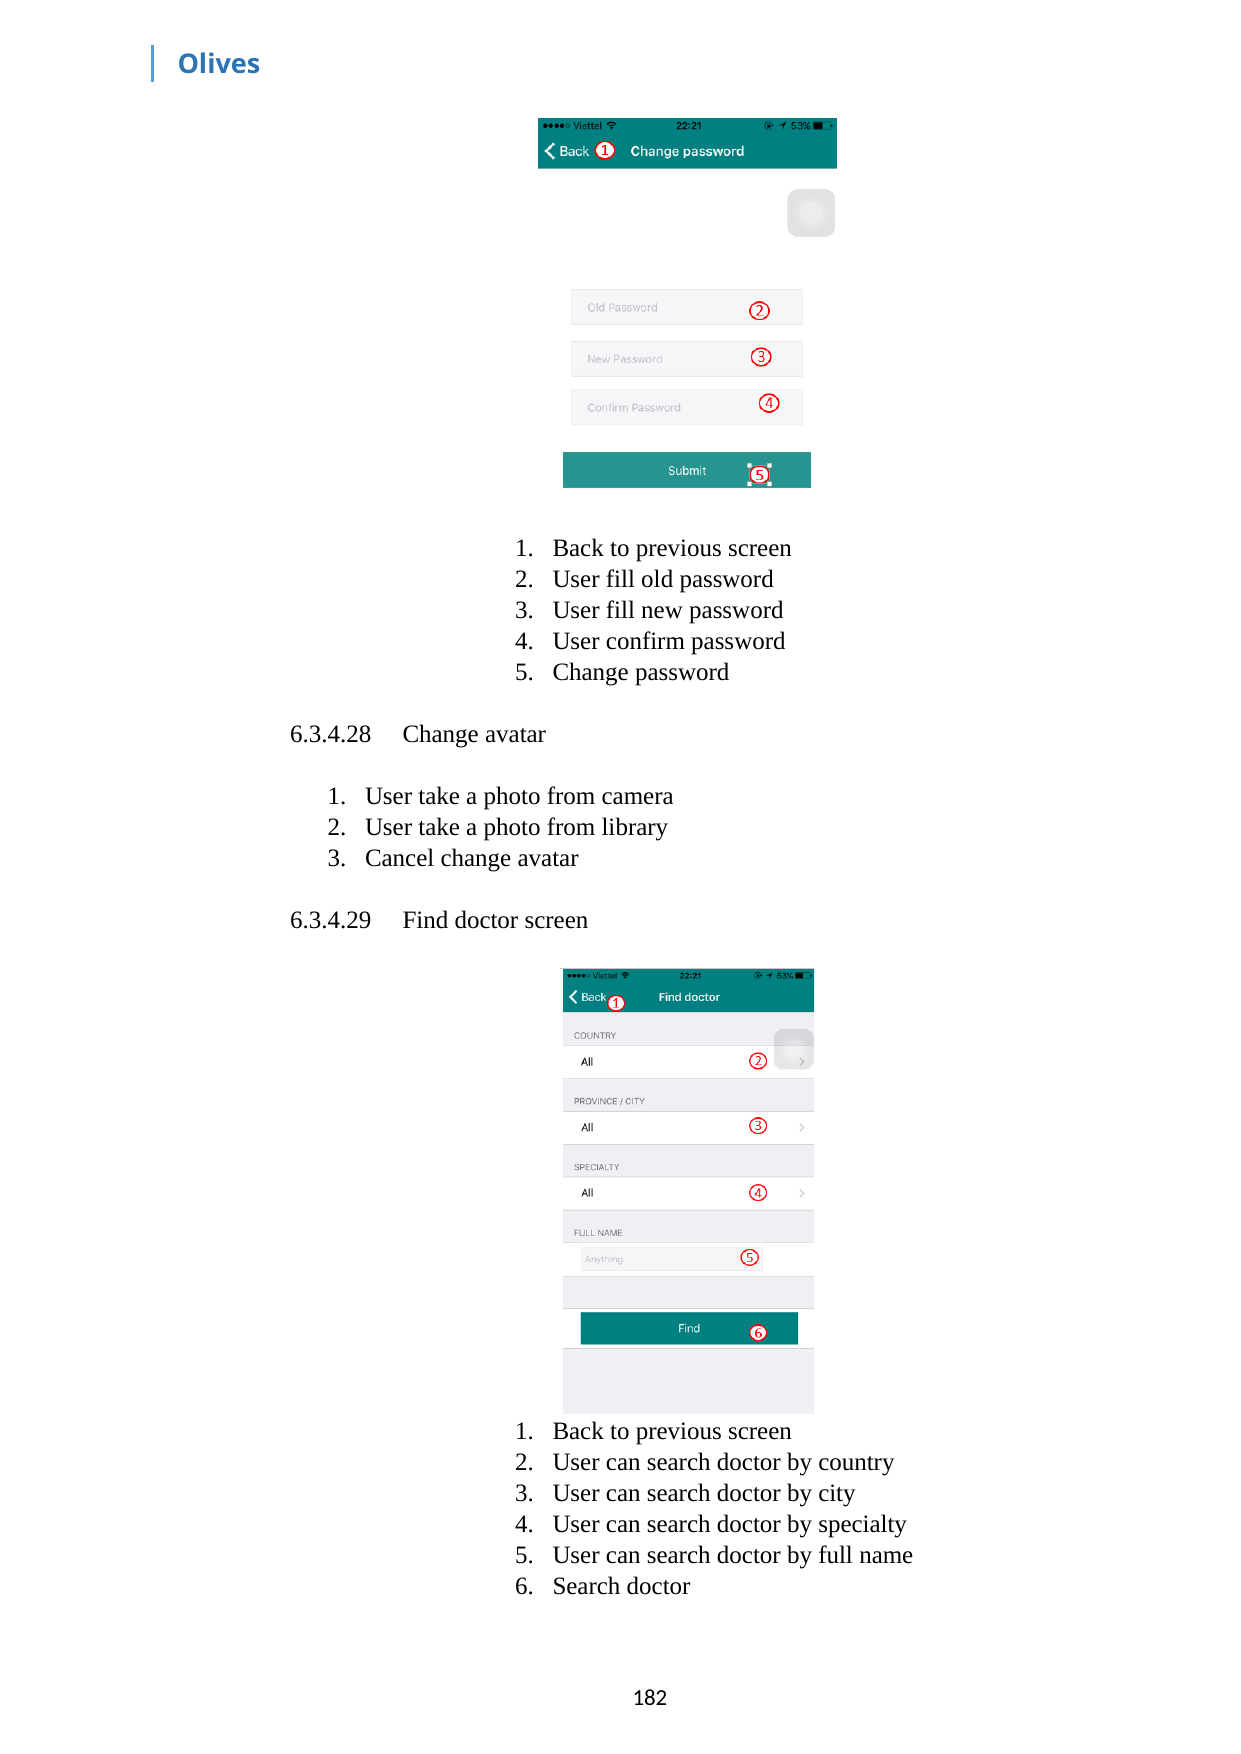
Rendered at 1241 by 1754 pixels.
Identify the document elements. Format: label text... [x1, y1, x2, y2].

list Change avatar [290, 719, 1122, 748]
list Change password [515, 657, 1122, 686]
list Cancel change avatar [327, 843, 1122, 872]
list User can search doctor by full name [515, 1540, 1122, 1569]
list User take a photo from camera [327, 781, 1122, 810]
list User fill old password [515, 564, 1122, 592]
list Find doctor screen [290, 905, 1122, 934]
picture [560, 967, 815, 1414]
list User confirm password [515, 626, 1122, 654]
list Back to previous screen [515, 533, 1122, 561]
list Search doctor [515, 1571, 1122, 1600]
list User take a photo from library [327, 812, 1122, 841]
picture [536, 118, 838, 500]
list User can search doctor by specialty [515, 1509, 1122, 1538]
list Back to previous screen [515, 1416, 1122, 1445]
list User can search doctor by country [515, 1447, 1122, 1476]
list User can search doctor by city [515, 1478, 1122, 1507]
list User fill new password [515, 595, 1122, 623]
